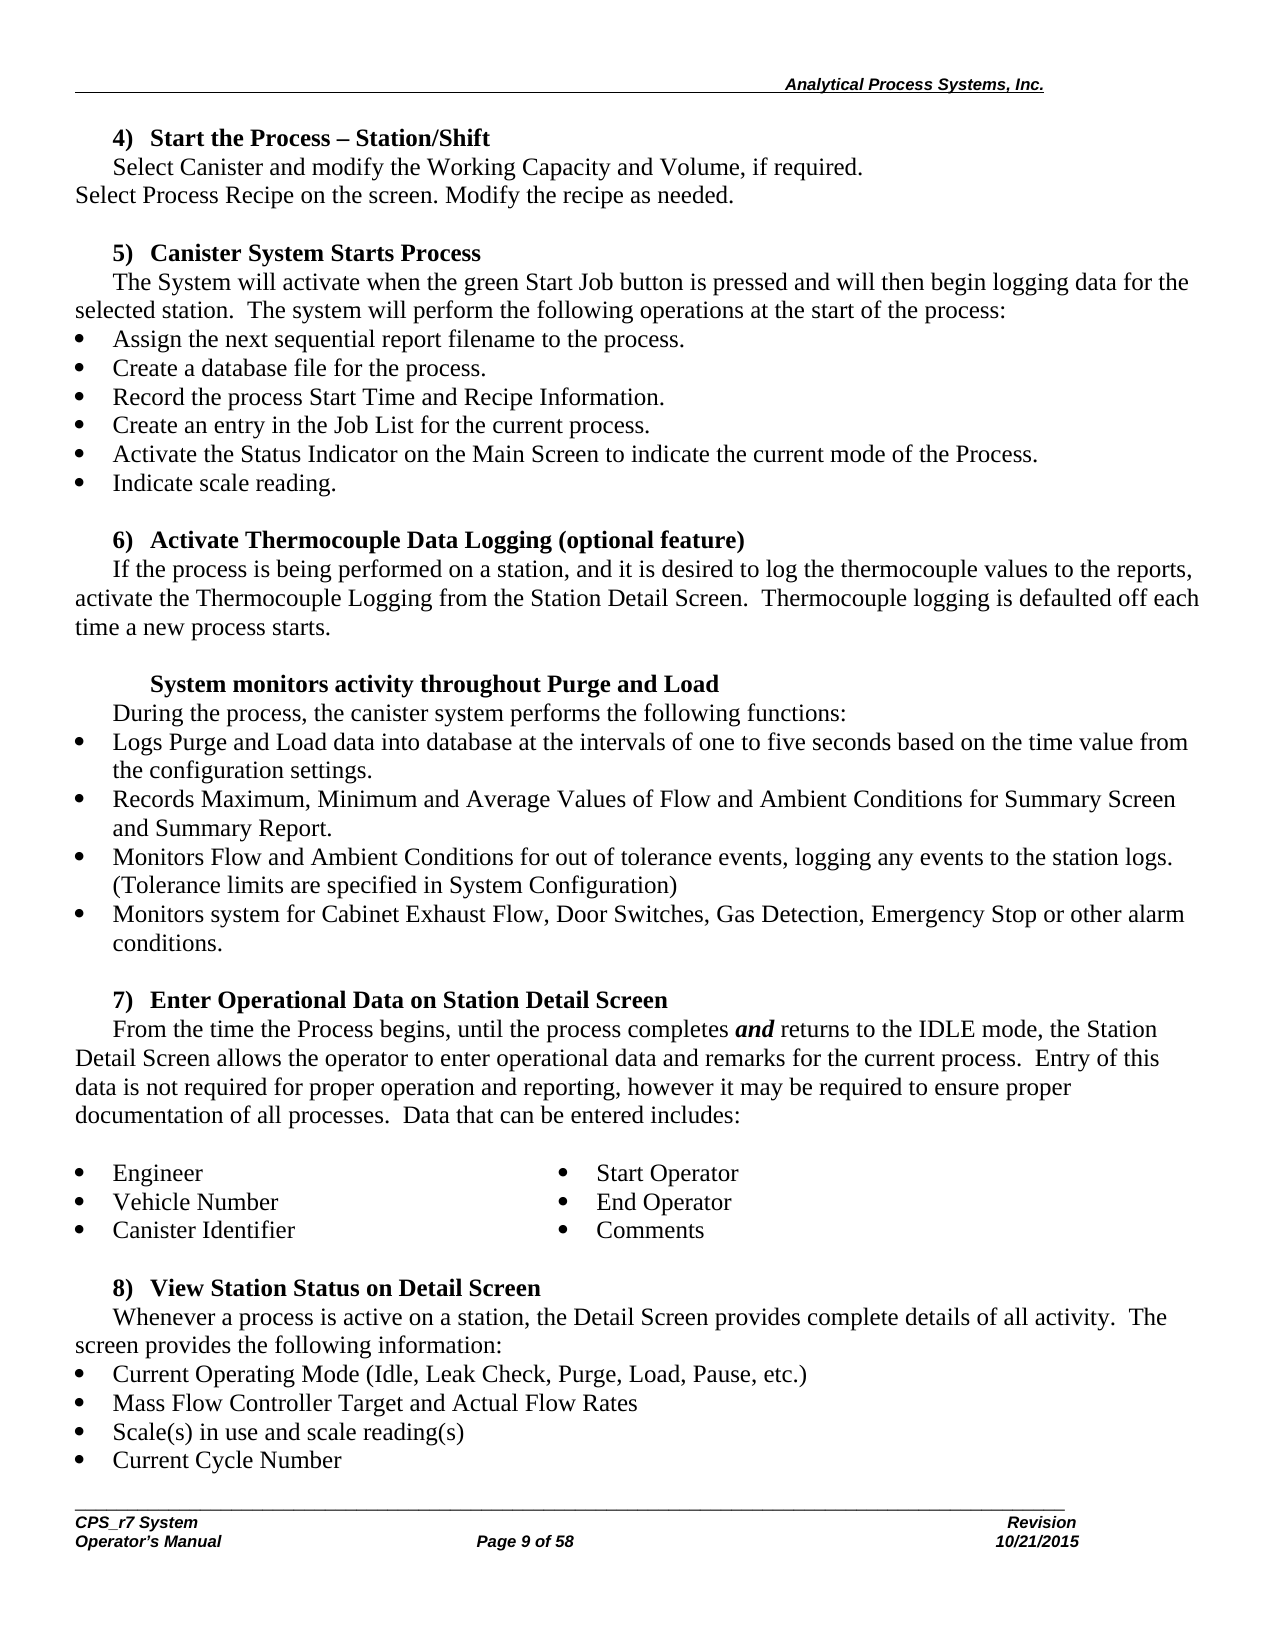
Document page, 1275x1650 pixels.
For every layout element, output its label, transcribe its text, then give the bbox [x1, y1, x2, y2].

list Canister System Starts Process [112, 238, 1200, 267]
text The System will activate when the green Start Job button is pressed and will then begin logging data for the selected station. The system will perform the following operations at the start of the process: [75, 267, 1200, 324]
table_header Engineer [64, 1158, 547, 1187]
list Record the process Start Time and Recipe Information. [75, 382, 1200, 410]
list Start the Process – Station/Shift [112, 123, 1200, 152]
table_cell Comments [548, 1215, 1031, 1244]
list Indicate scale reading. [75, 468, 1200, 497]
list Assign the next sequential report filename to the process. [75, 324, 1200, 353]
text During the process, the canister system performs the following functions: [75, 698, 1200, 727]
list Enter Operational Data on Station Detail Screen [112, 985, 1200, 1014]
text From the time the Process begins, until the process completes and returns to the IDLE mode, the Station Detail Screen allows the operator to enter operational data and remarks for the current process. Entry of this data is not required for proper operation and reporting, however it may be required to ensure proper documentation of all processes. Data that can be entered includes: [75, 1014, 1200, 1129]
text Whenever a process is active on a station, the Detail Screen provides complete details of all activity. The screen provides the following information: [75, 1302, 1200, 1359]
list Scale(s) in use and scale reading(s) [75, 1417, 1200, 1445]
text Select Process Recipe on the screen. Modify the recipe as needed. [75, 180, 1200, 209]
table_cell Canister Identifier [64, 1215, 547, 1244]
text System monitors activity throughout Purge and Load [75, 669, 1200, 698]
table_cell Vehicle Number [64, 1187, 547, 1215]
table_cell End Operator [548, 1187, 1031, 1215]
list Monitors Flow and Ambient Conditions for out of tolerance events, logging any events to the station logs. (Tolerance limits are specified in System Configuration) [75, 842, 1200, 899]
list Mass Flow Controller Target and Actual Flow Rates [75, 1388, 1200, 1417]
list Activate the Status Indicator on the Main Screen to indicate the current mode of the Process. [75, 439, 1200, 468]
list Current Operating Mode (Idle, Leak Check, Purge, Load, Pause, etc.) [75, 1359, 1200, 1388]
list Create a database file for the process. [75, 353, 1200, 382]
list Logs Purge and Load data into database at the intervals of one to five seconds based on the time value from the configuration settings. [75, 727, 1200, 784]
text If the process is being performed on a station, and it is desired to log the thermocouple values to the reports, activate the Thermocouple Logging from the Station Detail Screen. Thermocouple logging is defaulted off each time a new process starts. [75, 554, 1200, 640]
table_header Start Operator [548, 1158, 1031, 1187]
list Monitors system for Cabinet Exhaust Flow, Door Switches, Gas Detection, Emergency Stop or other alarm conditions. [75, 899, 1200, 957]
list Create an entry in the Job List for the current process. [75, 410, 1200, 439]
list Activate Thermocouple Data Logging (optional feature) [112, 525, 1200, 554]
text Select Canister and modify the Working Capacity and Volume, if required. [75, 152, 1200, 180]
list Records Maximum, Minimum and Average Values of Flow and Ambient Conditions for Summary Screen and Summary Report. [75, 784, 1200, 842]
list View Station Status on Detail Screen [112, 1273, 1200, 1302]
list Current Cycle Number [75, 1445, 1200, 1474]
